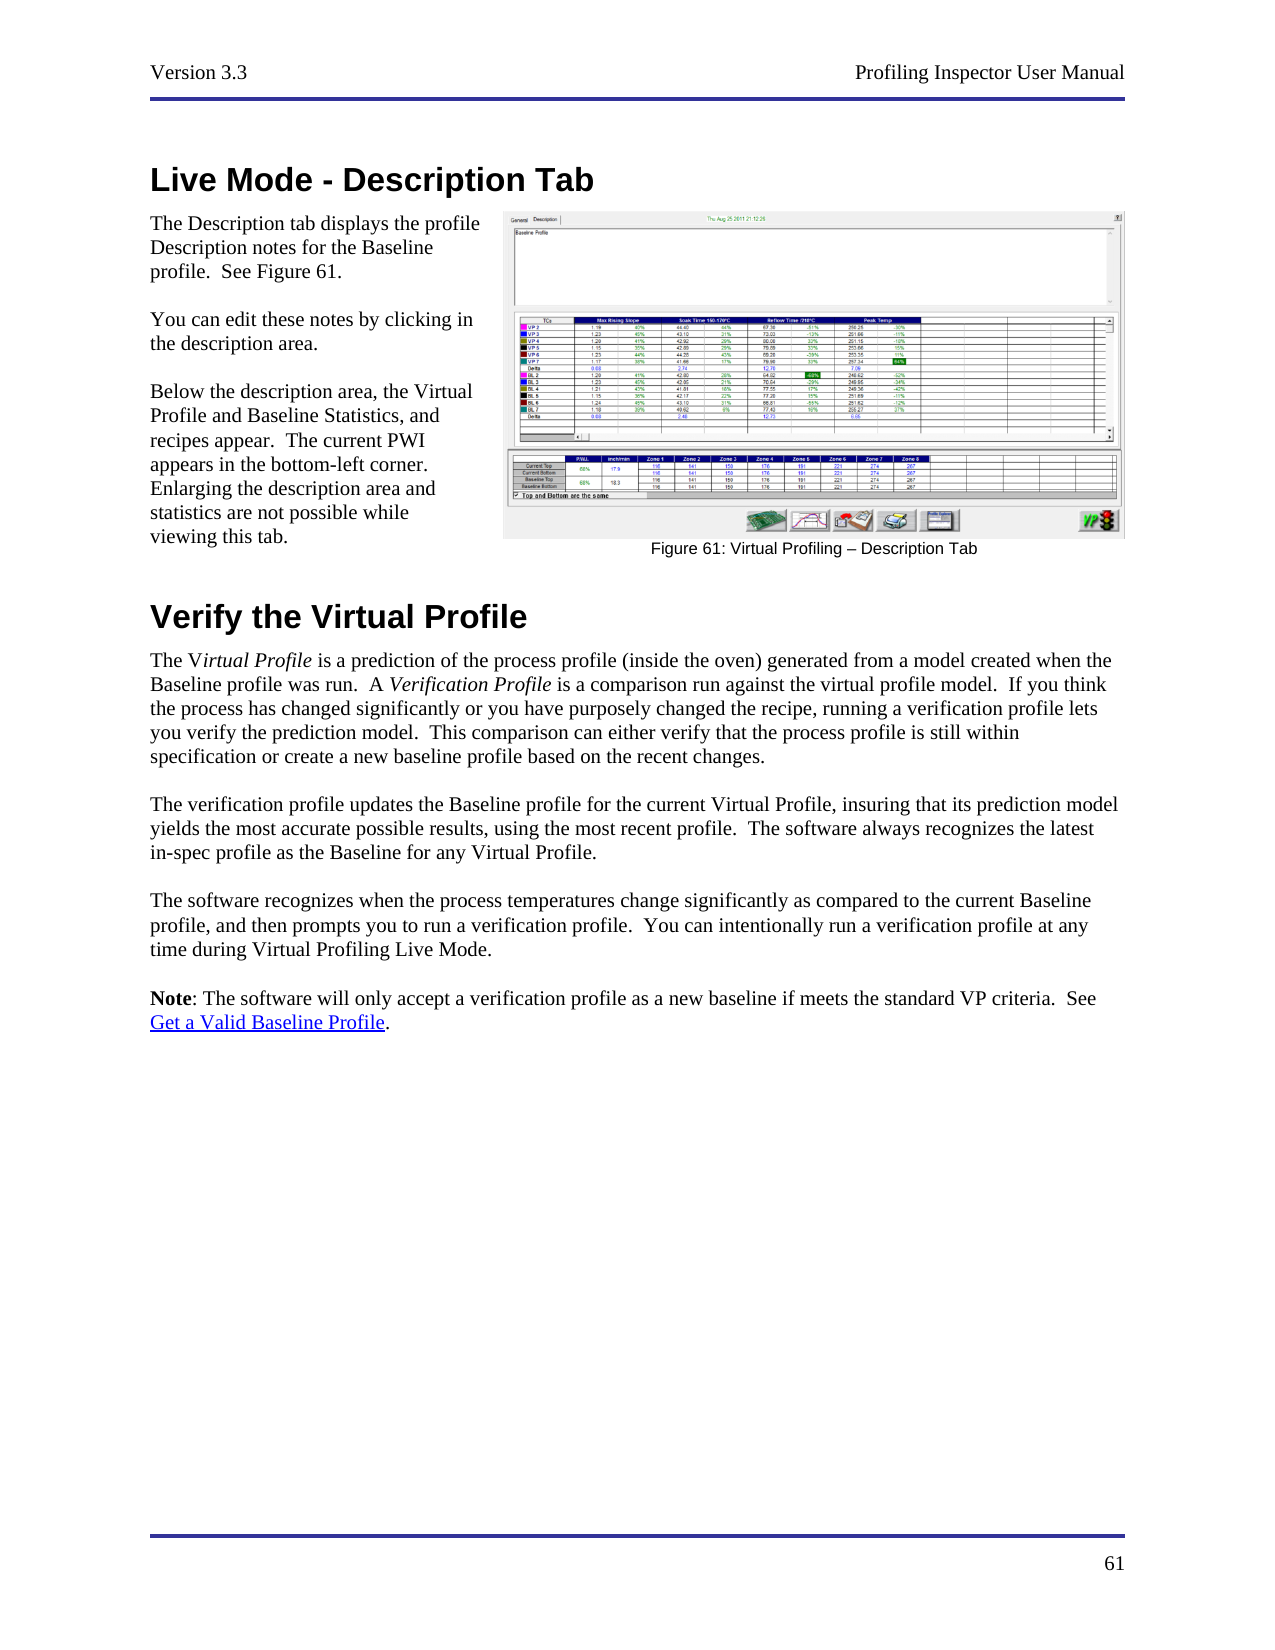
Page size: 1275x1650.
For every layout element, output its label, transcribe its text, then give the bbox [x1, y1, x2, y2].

picture [503, 211, 1125, 539]
text The software recognizes when the process temperatures change significantly as compared to the current Baseline profile, and then prompts you to run a verification profile. You can intentionally run a verification profile at any time during Virtual Profiling Live Mode. [150, 888, 1125, 961]
subtitle Verify the Virtual Profile [150, 597, 1125, 635]
subtitle Live Mode - Description Tab [150, 160, 1125, 198]
table_header The Description tab displays the profile Description notes for the Baseline profile. See Figure 63. You can edit these notes by clicking in the description area. Below the description area, the Virtual Profile and Baseline Statistics, and recipes appear. The current PWI appears in the bottom-left corner. Enlarging the description area and statistics are not possible while viewing this tab. [139, 211, 492, 572]
text Note: The software will only accept a verification profile as a new baseline if meets the standard VP criteria. See Get a Valid Baseline Profile. [150, 986, 1125, 1034]
text The Virtual Profile is a prediction of the process profile (inside the oven) generated from a model created when the Baseline profile was run. A Verification Profile is a comparison run against the virtual profile model. If you think the process has changed significantly or you have purposely changed the recipe, running a verification profile lets you verify the prediction model. This comparison can either verify that the process profile is still within specification or create a new baseline profile based on the recent changes. [150, 648, 1125, 768]
text The verification profile updates the Baseline profile for the current Virtual Profile, insuring that its prediction model yields the most accurate possible results, using the most recent profile. The software always recognizes the latest in-spec profile as the Baseline for any Virtual Profile. [150, 792, 1125, 864]
